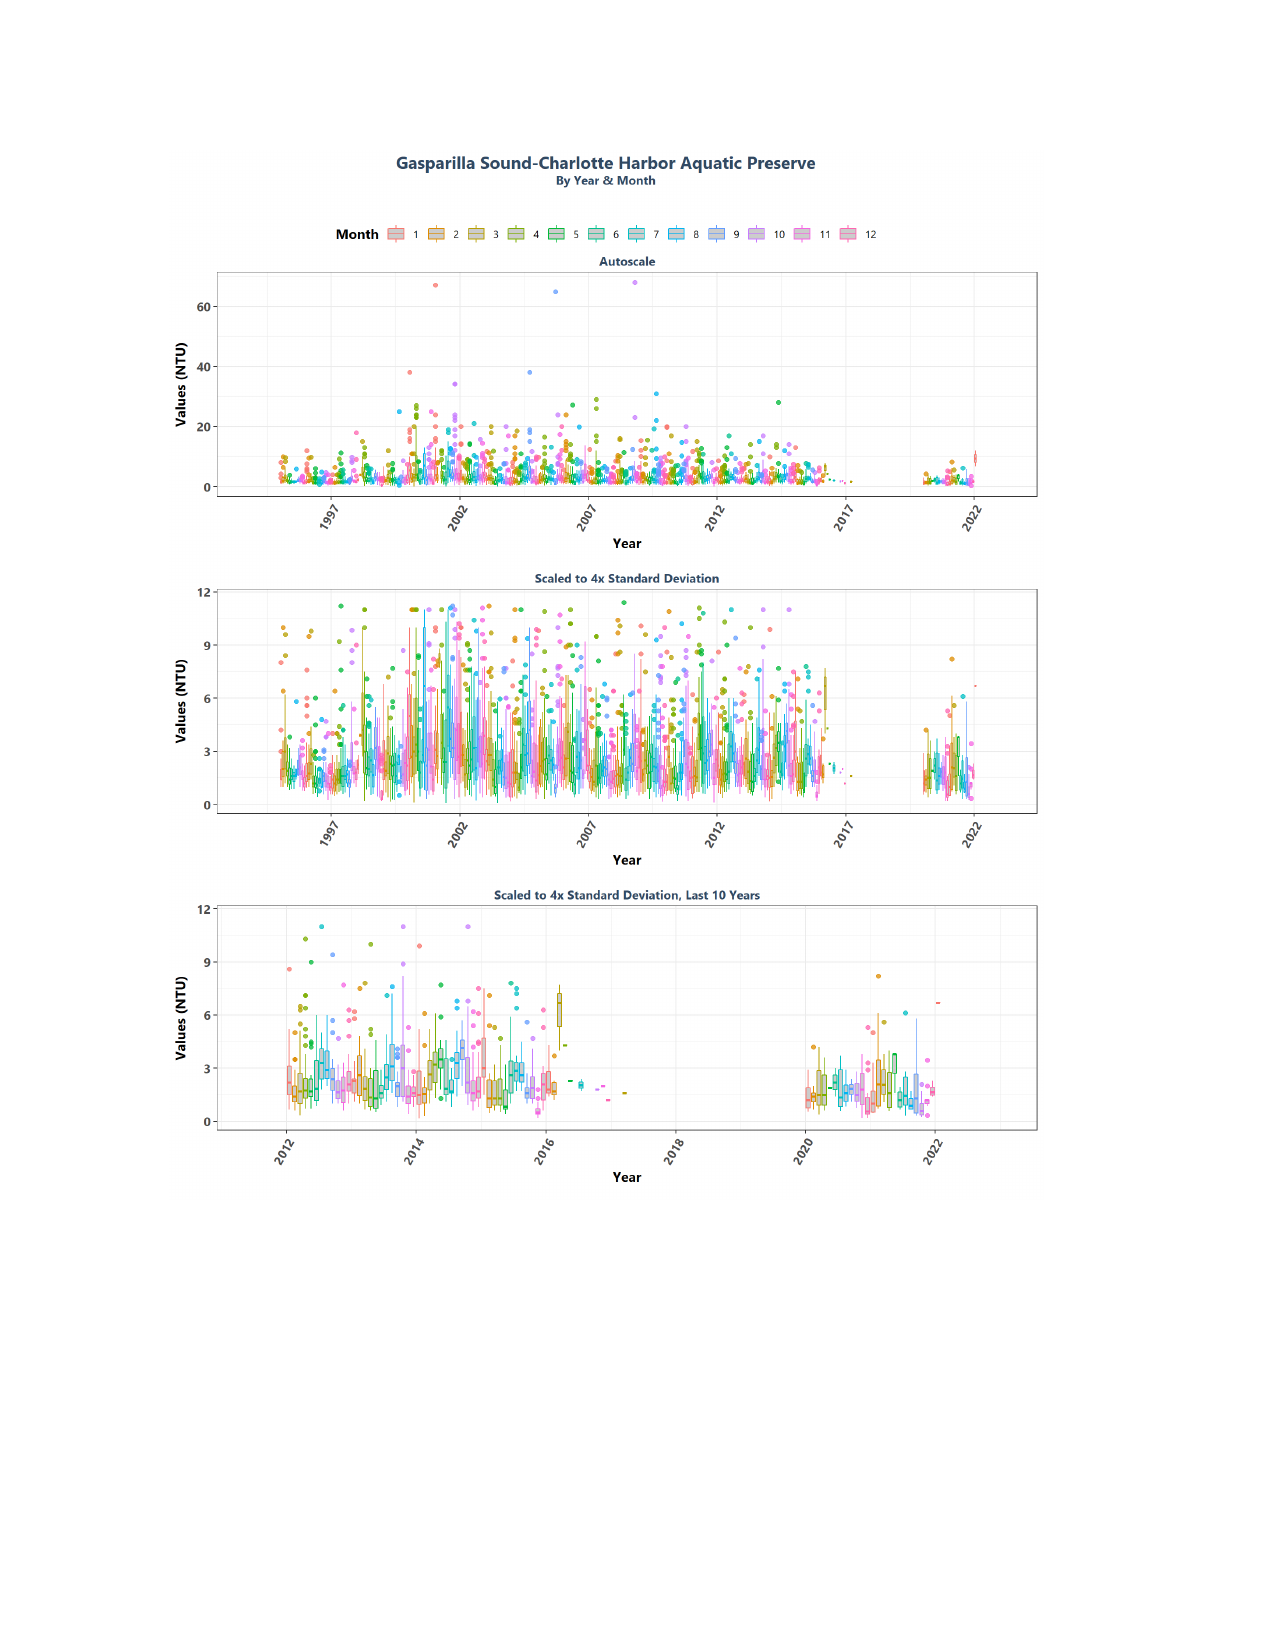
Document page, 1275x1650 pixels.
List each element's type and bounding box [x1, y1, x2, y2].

picture [168, 150, 1044, 1200]
